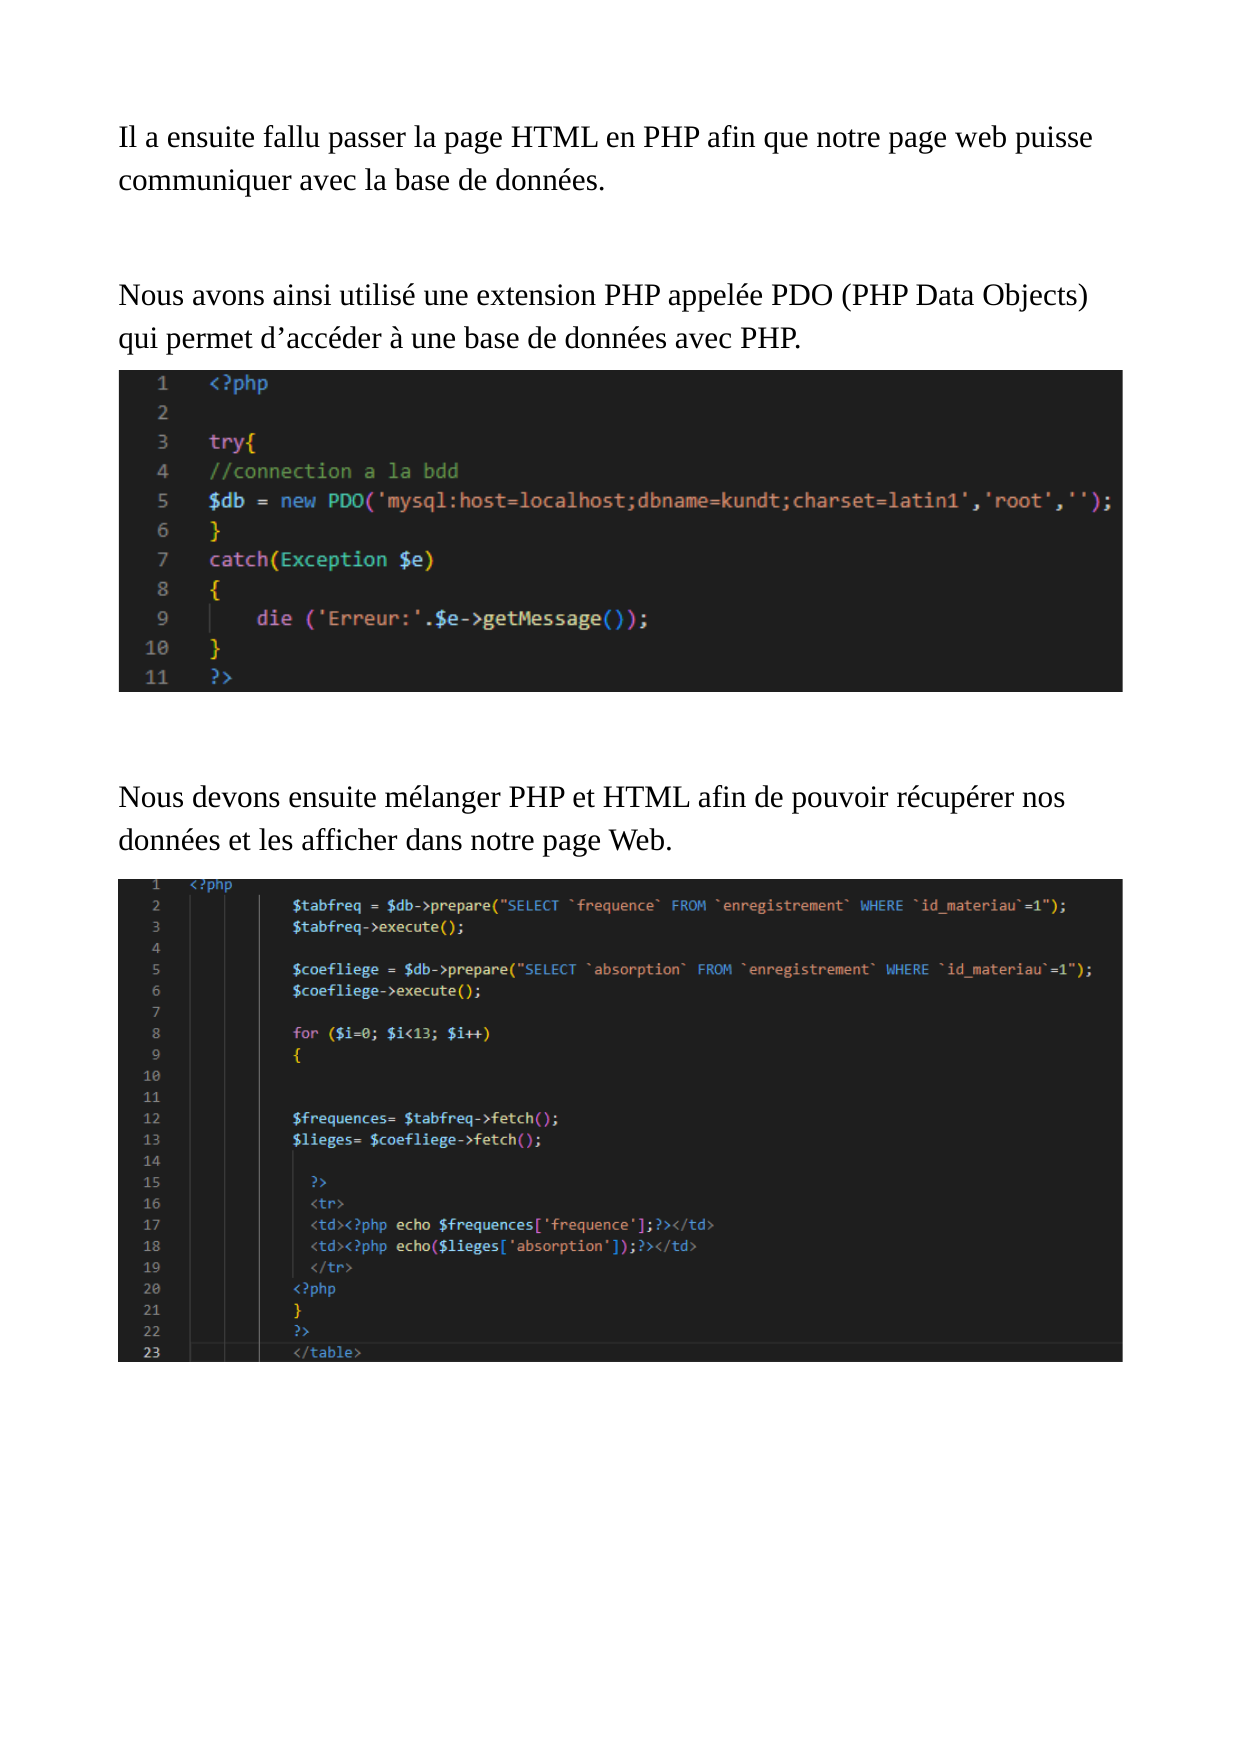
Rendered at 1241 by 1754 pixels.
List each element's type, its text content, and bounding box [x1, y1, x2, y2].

text Il a ensuite fallu passer la page HTML en PHP afin que notre page web puisse communiquer avec la base de données. [118, 118, 1122, 197]
picture [118, 370, 1123, 692]
text Nous devons ensuite mélanger PHP et HTML afin de pouvoir récupérer nos données et les afficher dans notre page Web. [118, 778, 1122, 857]
picture [118, 879, 1123, 1362]
text Nous avons ainsi utilisé une extension PHP appelée PDO (PHP Data Objects) qui permet d’accéder à une base de données avec PHP. [118, 277, 1122, 356]
